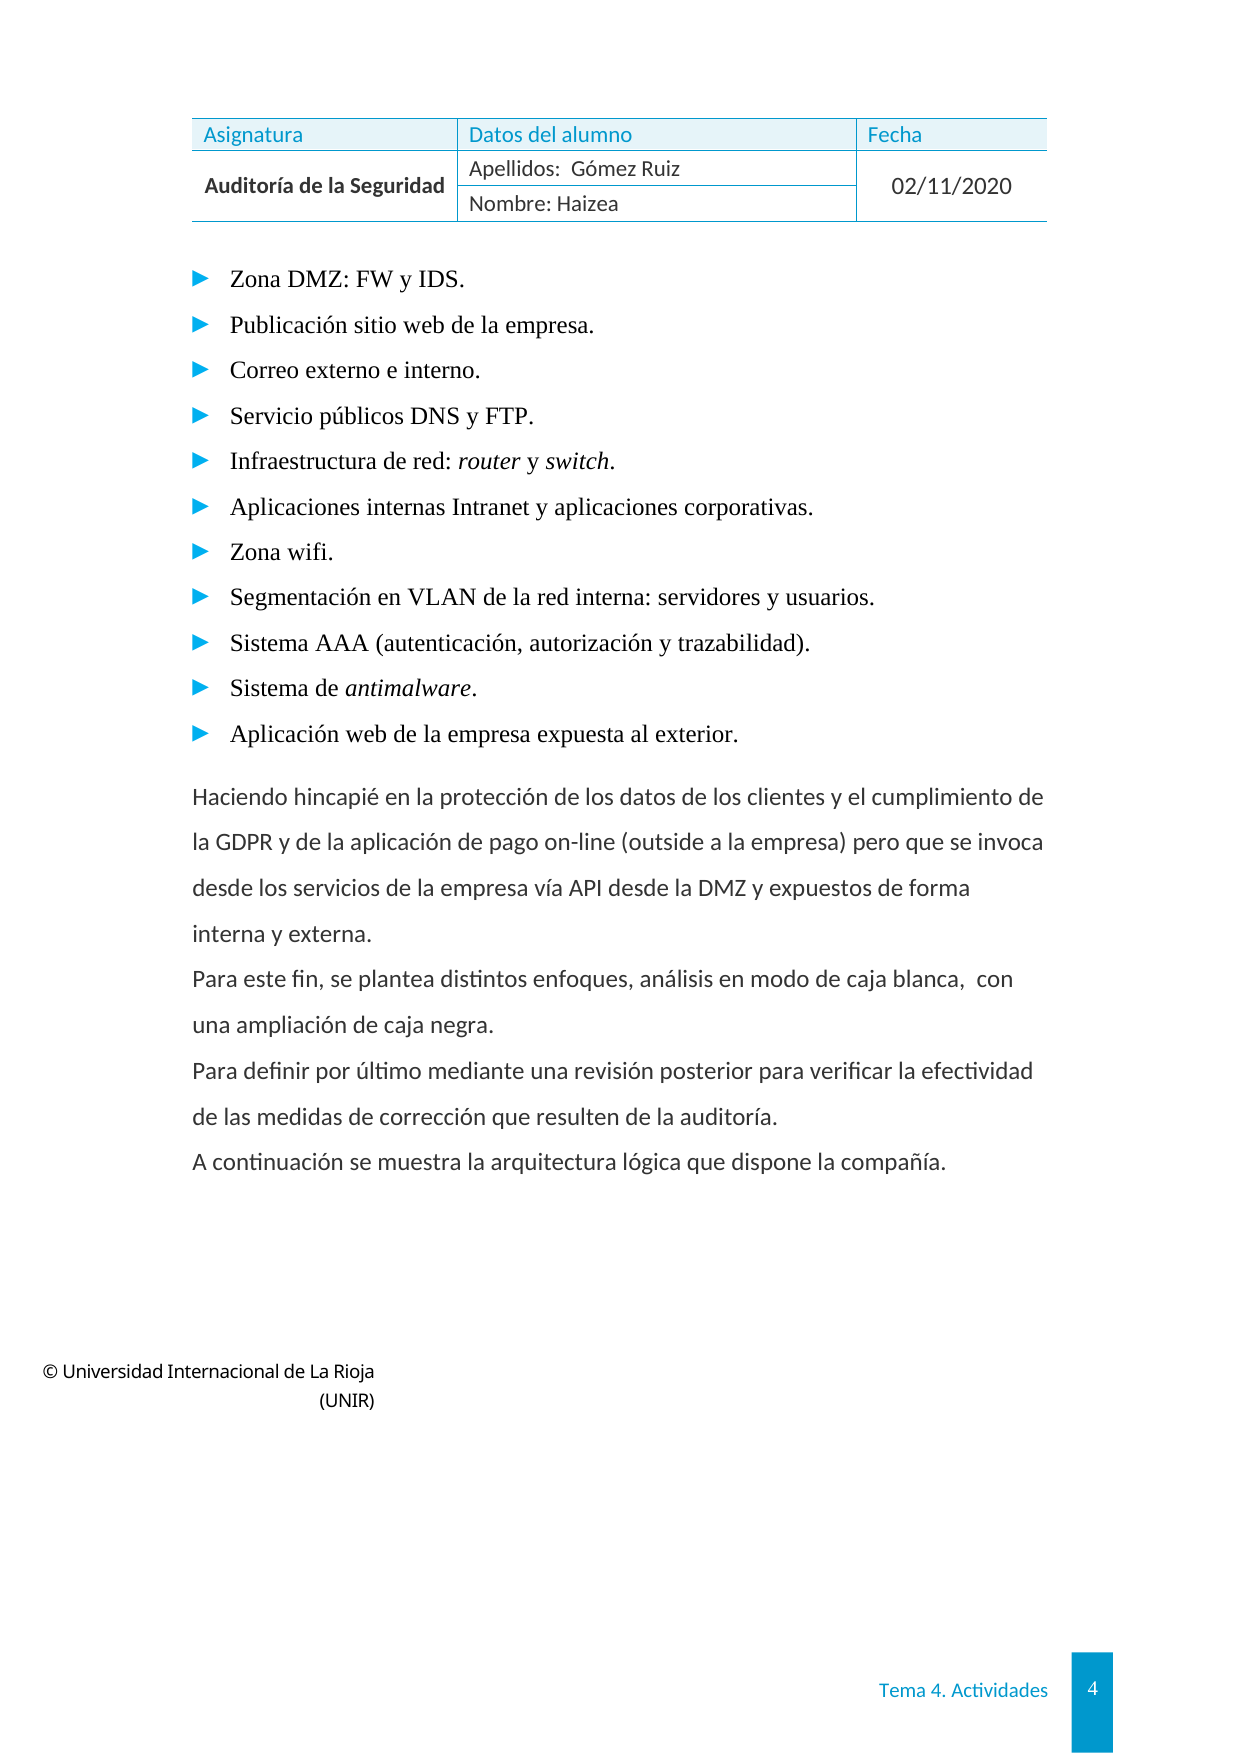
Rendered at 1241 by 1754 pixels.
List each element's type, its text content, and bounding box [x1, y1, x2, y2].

text A continuación se muestra la arquitectura lógica que dispone la compañía. [192, 1146, 1048, 1177]
list Zona wifi. [192, 525, 1048, 570]
list Segmentación en VLAN de la red interna: servidores y usuarios. [192, 570, 1048, 616]
list Servicio públicos DNS y FTP. [192, 388, 1048, 434]
text Haciendo hincapié en la protección de los datos de los clientes y el cumplimiento de la GDPR y de la aplicación de pago on-line (outside a la empresa) pero que se invoca desde los servicios de la empresa vía API desde la DMZ y expuestos de forma interna y externa. [192, 781, 1048, 948]
list Aplicaciones internas Intranet y aplicaciones corporativas. [192, 479, 1048, 525]
list Publicación sitio web de la empresa. [192, 298, 1048, 343]
list Infraestructura de red: router y switch. [192, 434, 1048, 479]
list Correo externo e interno. [192, 343, 1048, 388]
list Aplicación web de la empresa expuesta al exterior. [192, 706, 1048, 752]
list Zona DMZ: FW y IDS. [192, 252, 1048, 298]
text Para definir por último mediante una revisión posterior para verificar la efectividad de las medidas de corrección que resulten de la auditoría. [192, 1055, 1048, 1131]
list Sistema de antimalware. [192, 661, 1048, 706]
list Sistema AAA (autenticación, autorización y trazabilidad). [192, 616, 1048, 661]
text Para este fin, se plantea distintos enfoques, análisis en modo de caja blanca, con una ampliación de caja negra. [192, 963, 1048, 1040]
